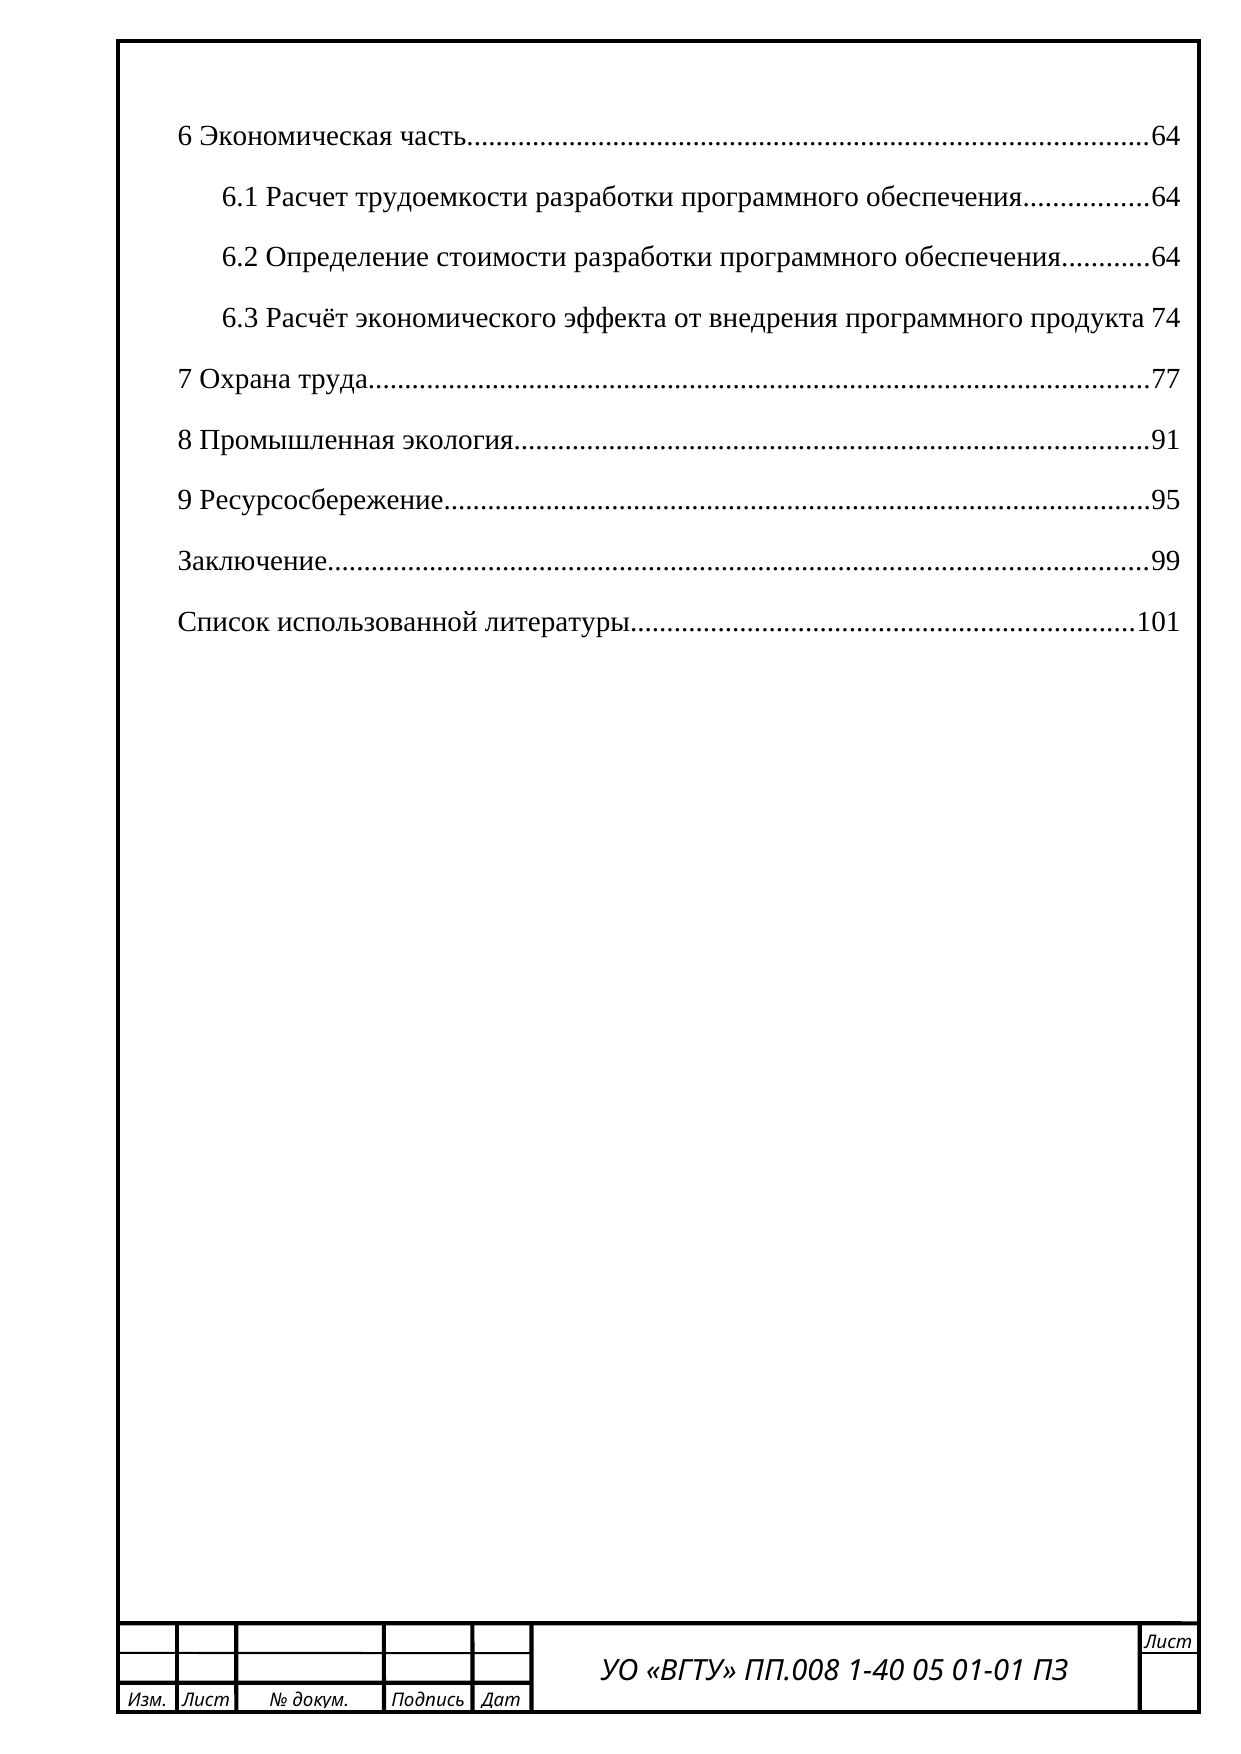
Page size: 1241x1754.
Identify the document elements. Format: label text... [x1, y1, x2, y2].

text 6.3 Расчёт экономического эффекта от внедрения программного продукта 74 [222, 300, 1181, 334]
text Заключение 99 [177, 543, 1181, 577]
text 7 Охрана труда 77 [177, 361, 1181, 394]
text 6 Экономическая часть 64 [177, 118, 1181, 152]
text Список использованной литературы 101 [177, 604, 1181, 637]
text 9 Ресурсосбережение 95 [177, 482, 1181, 516]
text 6.2 Определение стоимости разработки программного обеспечения 64 [222, 239, 1181, 273]
text 6.1 Расчет трудоемкости разработки программного обеспечения 64 [222, 179, 1181, 212]
text 8 Промышленная экология 91 [177, 422, 1181, 455]
